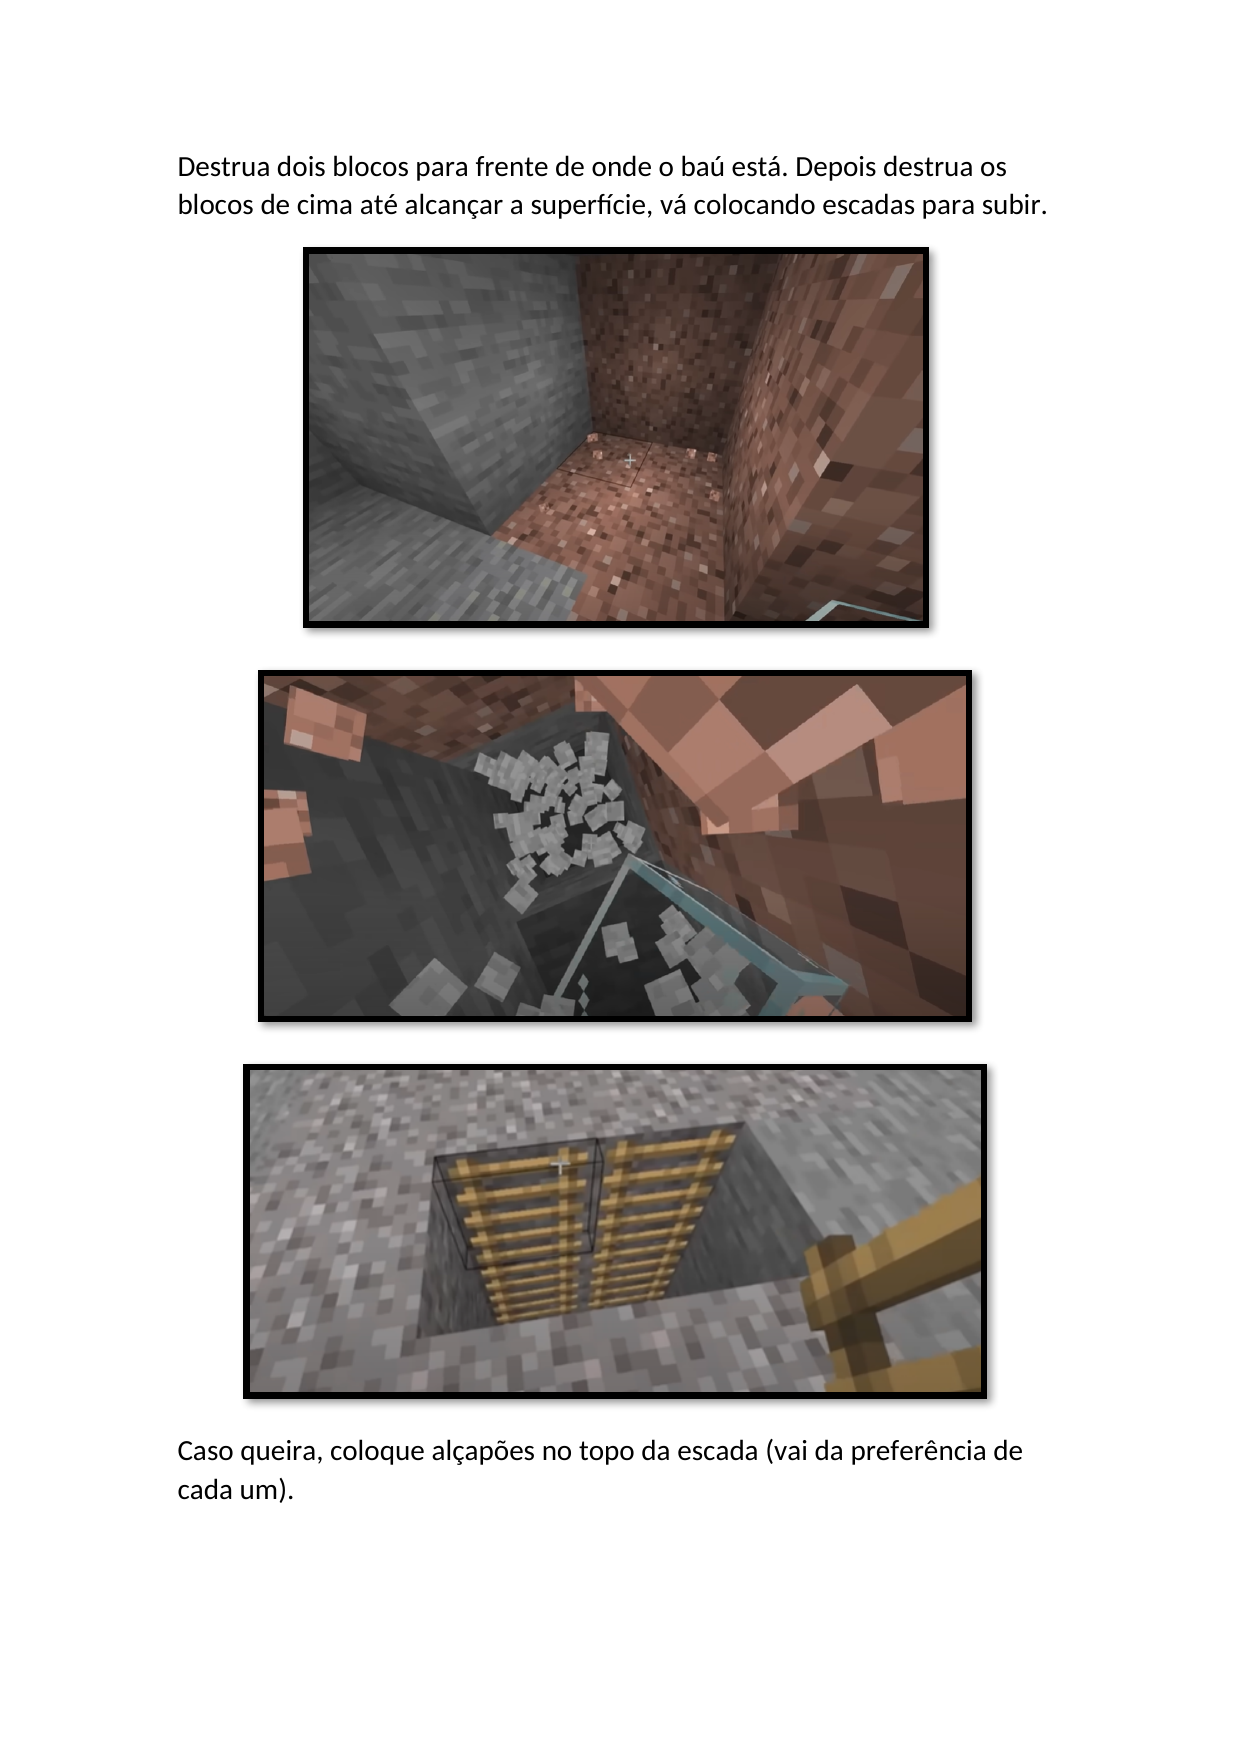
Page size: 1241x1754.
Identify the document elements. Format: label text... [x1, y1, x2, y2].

picture [309, 254, 923, 621]
picture [250, 1070, 981, 1392]
text Caso queira, coloque alçapões no topo da escada (vai da preferência de cada um). [177, 1432, 1063, 1507]
picture [264, 676, 966, 1016]
text Destrua dois blocos para frente de onde o baú está. Depois destrua os blocos de cima até alcançar a superfície, vá colocando escadas para subir. [177, 148, 1063, 222]
